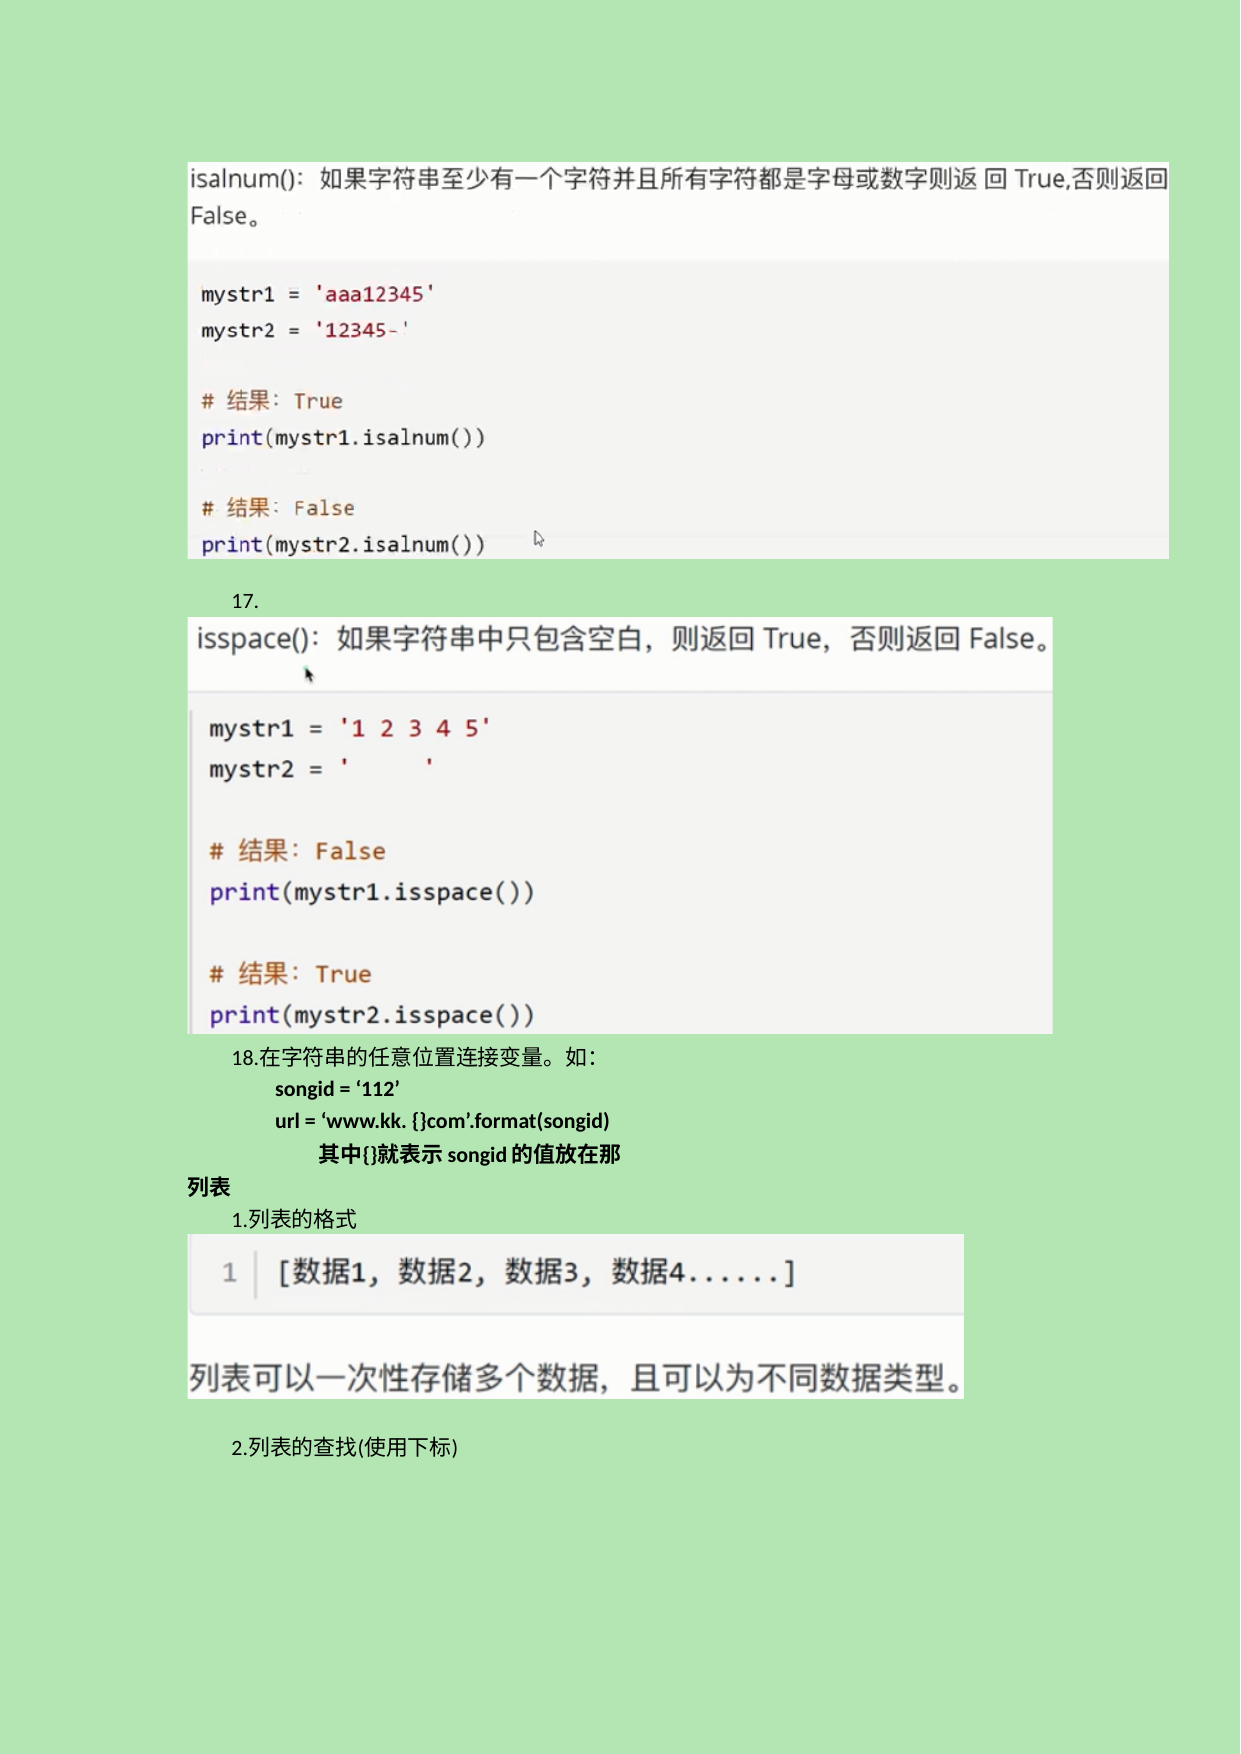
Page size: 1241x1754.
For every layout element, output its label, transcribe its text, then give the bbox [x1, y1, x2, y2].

picture [187, 617, 1053, 1034]
picture [187, 1234, 964, 1399]
subtitle 列表 [187, 1169, 1053, 1202]
picture [187, 162, 1169, 559]
text 其中{}就表示songid的值放在那 [187, 1137, 1053, 1169]
text 18.在字符串的任意位置连接变量。如： [187, 1039, 1053, 1072]
text 2.列表的查找(使用下标) [187, 1429, 1053, 1462]
text songid = ‘112’ [187, 1072, 1053, 1104]
text 1.列表的格式 [187, 1202, 1053, 1234]
text url = ‘www.kk. {}com’.format(songid) [187, 1104, 1053, 1137]
text 17. [187, 584, 1053, 617]
